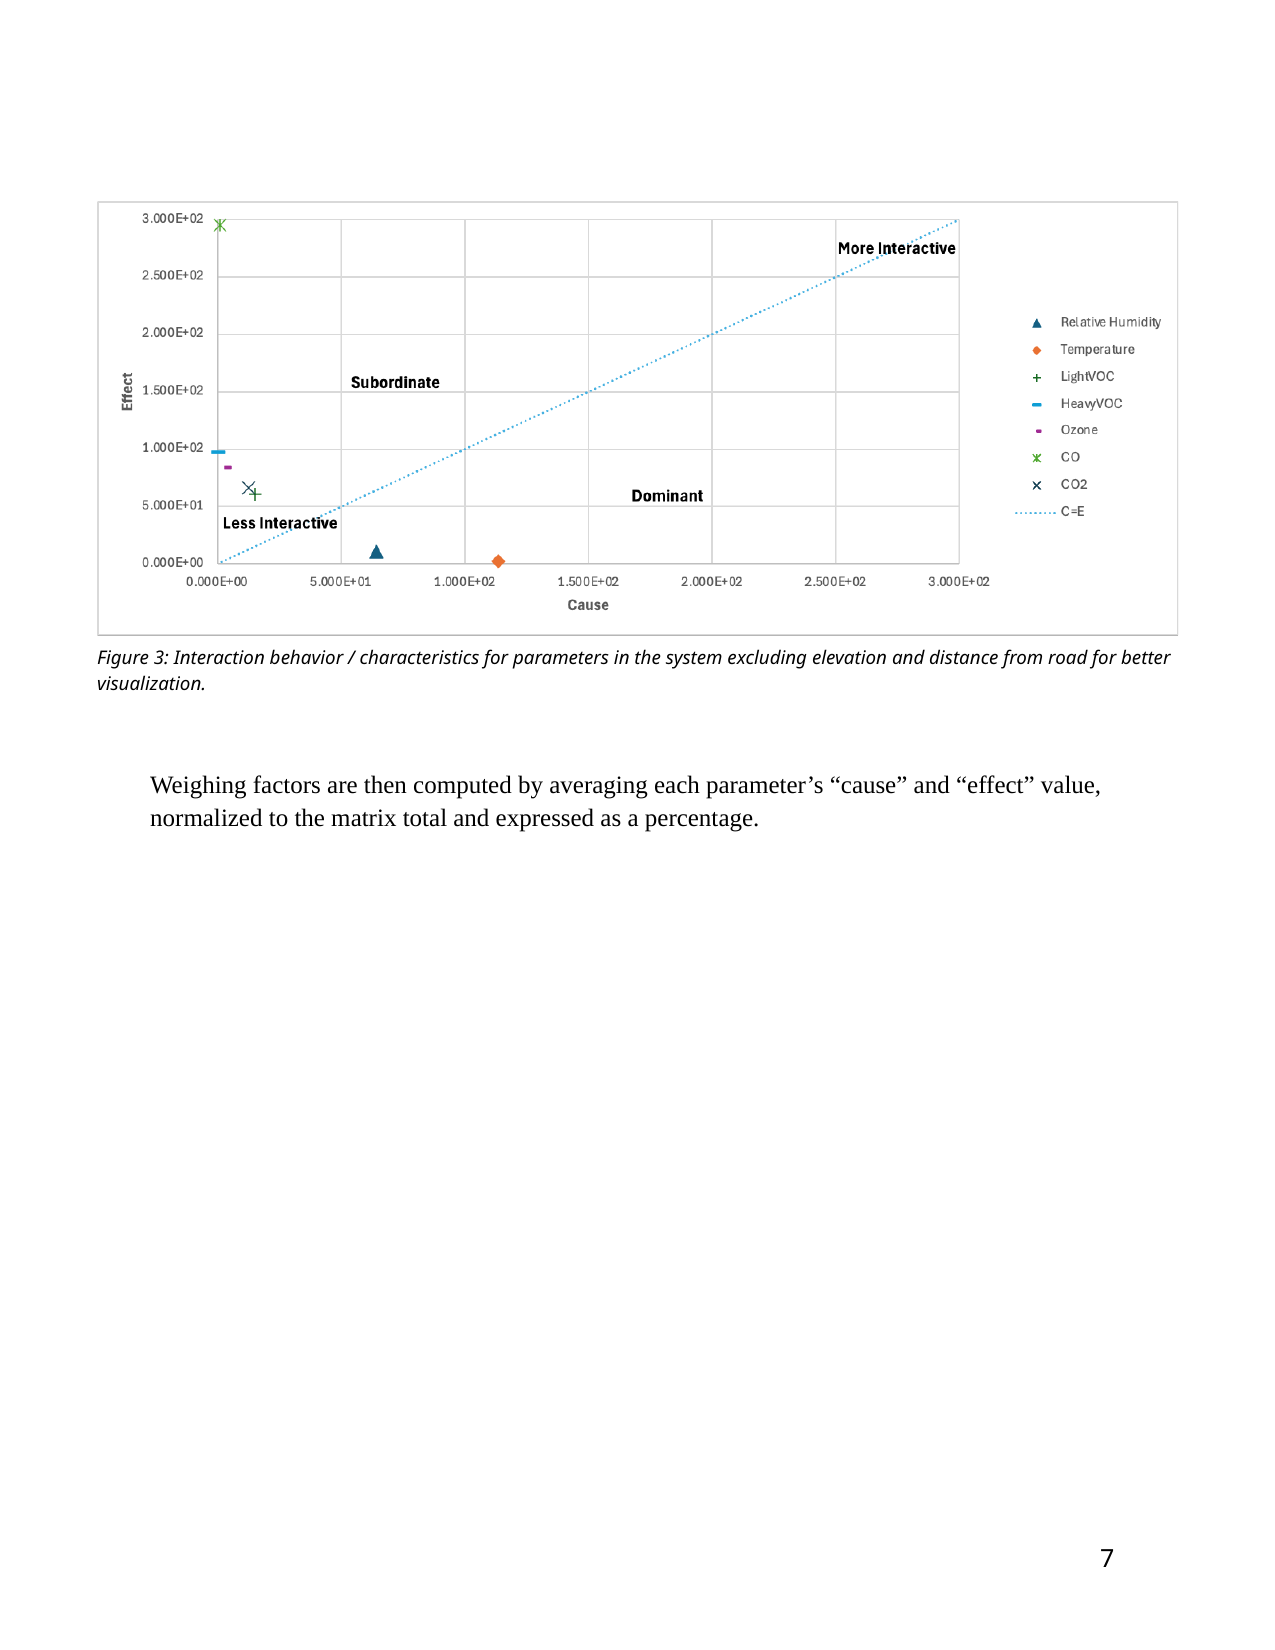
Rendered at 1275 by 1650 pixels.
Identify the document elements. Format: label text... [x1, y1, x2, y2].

picture [96, 200, 1179, 636]
text Weighing factors are then computed by averaging each parameter’s “cause” and “effect” value, normalized to the matrix total and expressed as a percentage. [150, 770, 1125, 832]
